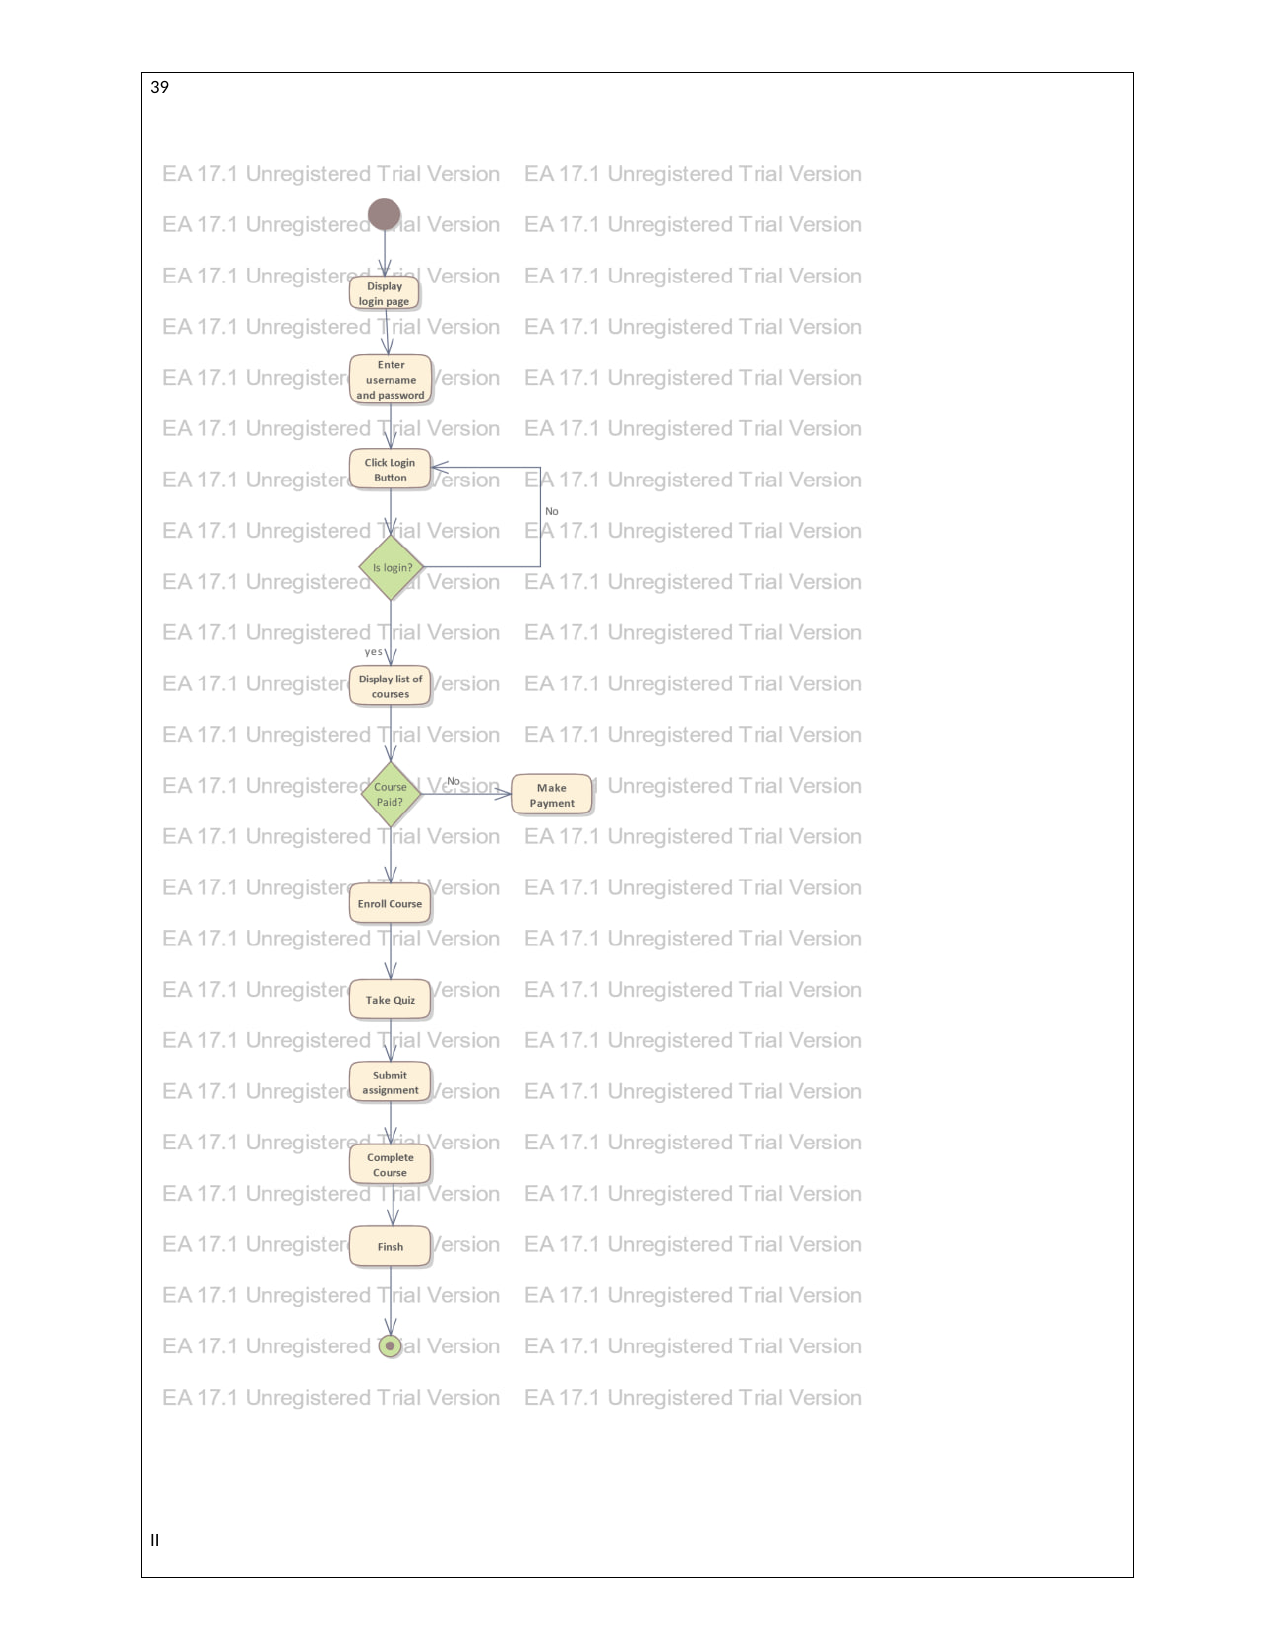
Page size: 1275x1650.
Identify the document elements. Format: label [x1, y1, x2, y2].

picture [150, 150, 1124, 1410]
